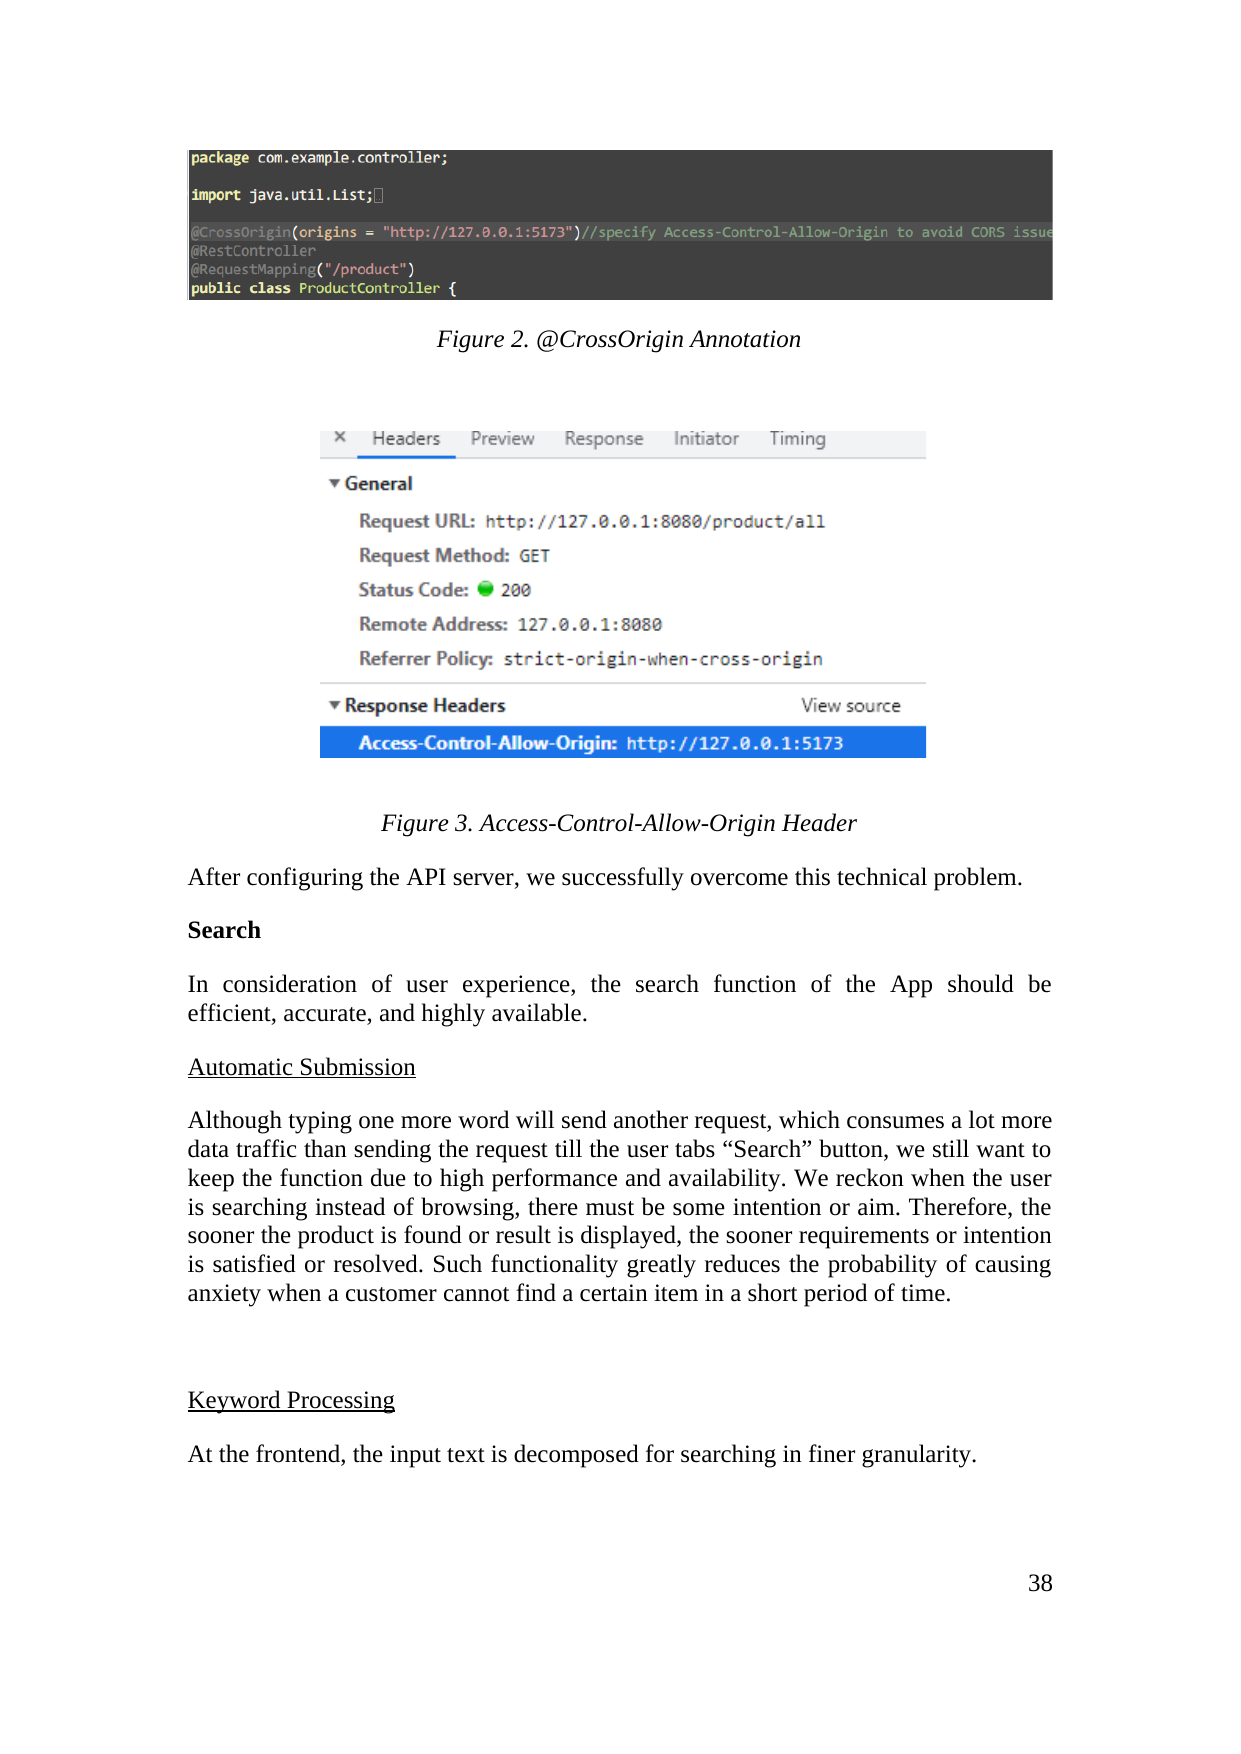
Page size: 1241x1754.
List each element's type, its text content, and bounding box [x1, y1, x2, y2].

text Automatic Submission [187, 1052, 1053, 1080]
text Figure 2. @CrossOrigin Annotation [187, 324, 1053, 353]
text After configuring the API server, we successfully overcome this technical problem. [187, 862, 1053, 890]
picture [187, 150, 1053, 300]
text Although typing one more word will send another request, which consumes a lot more data traffic than sending the request till the user tabs “Search” button, we still want to keep the function due to high performance and availability. We reckon when the user is searching instead of browsing, there must be some intention or aim. Therefore, the sooner the product is found or result is displayed, the sooner requirements or intention is satisfied or resolved. Such functionality greatly reduces the probability of causing anxiety when a customer cannot find a certain item in a short period of time. [187, 1105, 1053, 1307]
text Figure 3. Access-Control-Allow-Origin Header [187, 808, 1053, 837]
text Search [187, 915, 1053, 944]
text At the frontend, the input text is decomposed for searching in finer granularity. [187, 1439, 1053, 1468]
text In consideration of user experience, the search function of the App should be efficient, accurate, and highly available. [187, 969, 1053, 1027]
picture [320, 431, 927, 758]
text Keyword Processing [187, 1385, 1053, 1414]
